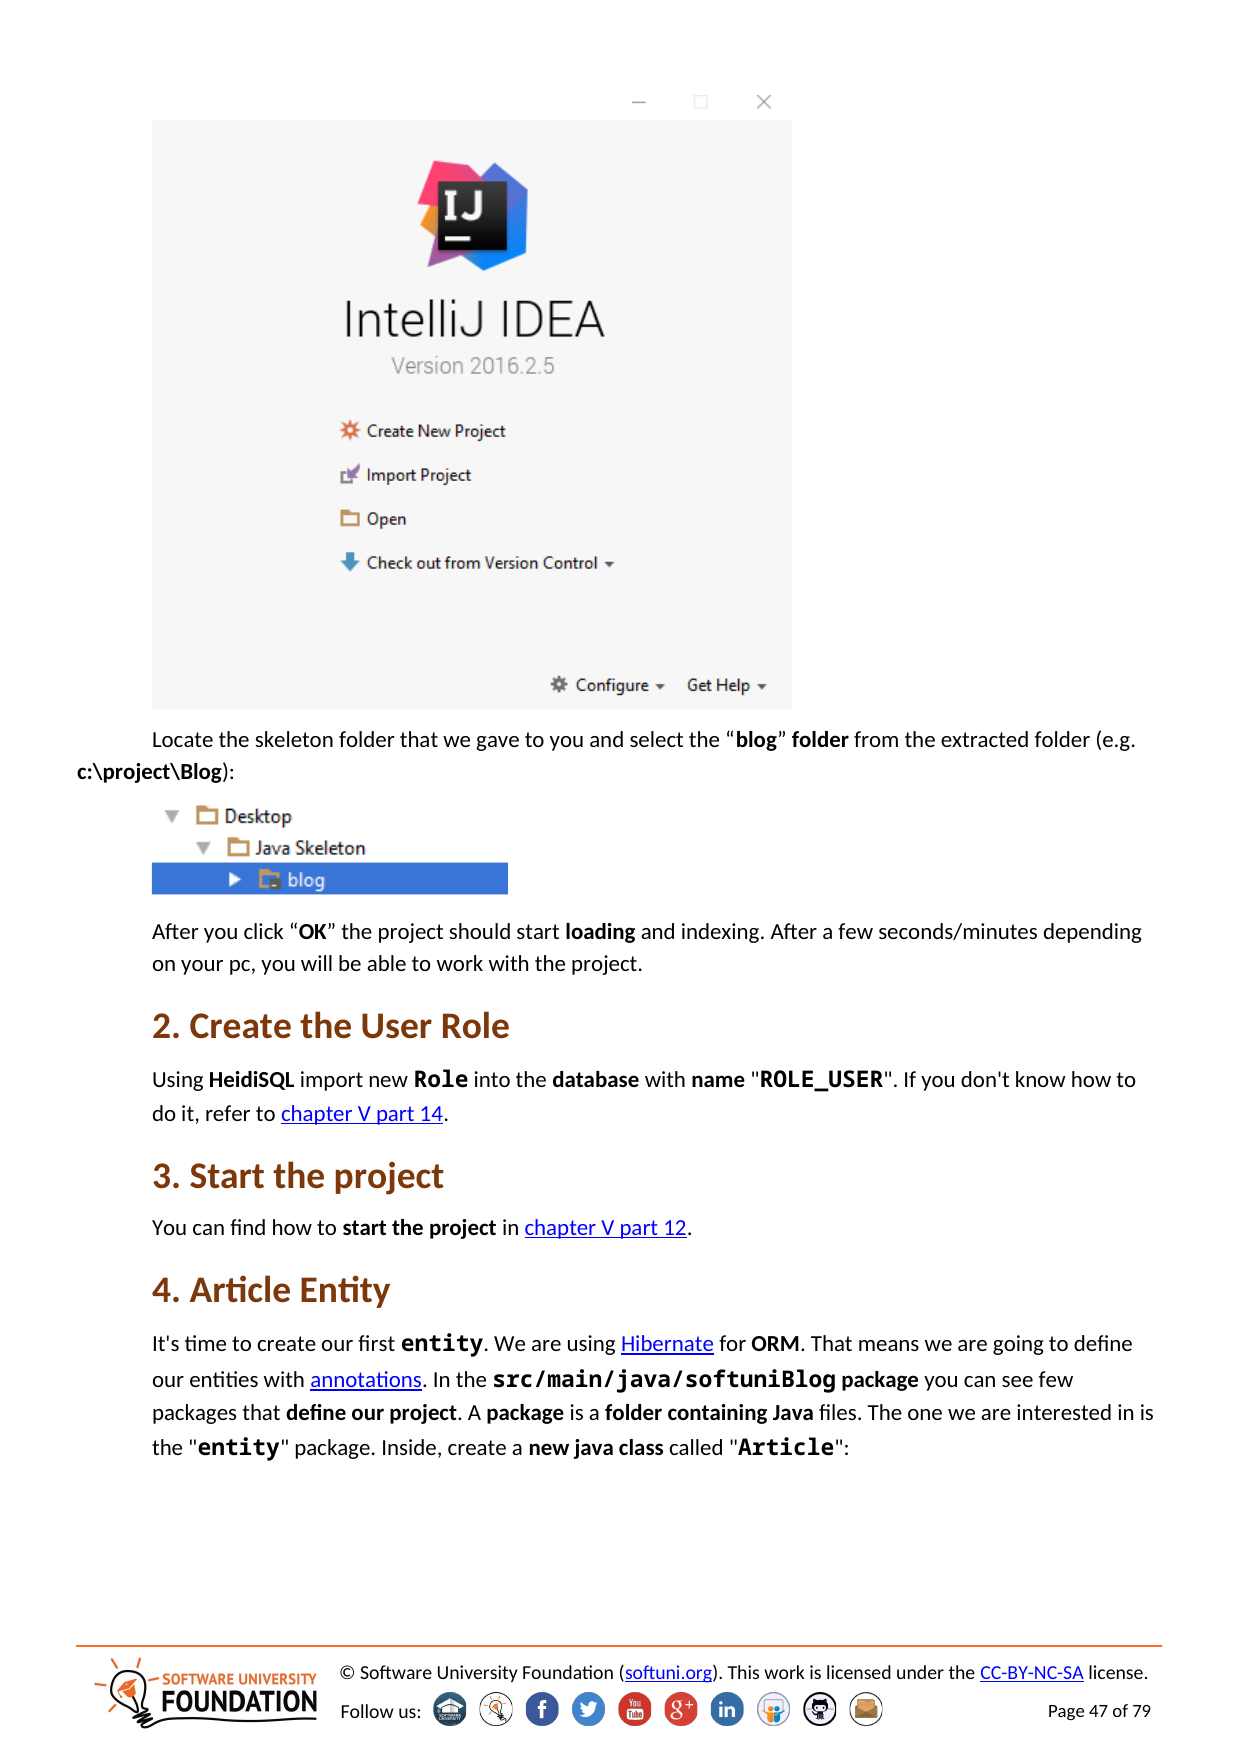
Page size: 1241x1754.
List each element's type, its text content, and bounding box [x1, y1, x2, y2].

picture [618, 1692, 652, 1726]
subtitle Article Entity [152, 1266, 1163, 1312]
subtitle Create the User Role [152, 1002, 1163, 1048]
picture [849, 1692, 883, 1726]
text After you click “OK” the project should start loading and indexing. After a few seconds/minutes depending on your pc, you will be able to work with the project. [152, 917, 1163, 977]
text It's time to create our first entity. We are using Hibernate for ORM. That means we are going to define our entities with annotations. In the src/main/java/softuniBlog package you can see few packages that define our project. A package is a folder containing Java files. The one we are interested in is the "entity" package. Inside, create a new java class called "Article": [152, 1327, 1163, 1462]
picture [151, 802, 508, 901]
picture [525, 1692, 559, 1726]
subtitle Start the project [152, 1152, 1163, 1198]
picture [803, 1692, 837, 1726]
picture [93, 1656, 317, 1729]
picture [479, 1692, 513, 1726]
text You can find how to start the project in chapter V part 12. [152, 1213, 1163, 1241]
text Locate the skeleton folder that we gave to you and select the “blog” folder from the extracted folder (e.g. c:\project\Blog): [77, 725, 1163, 785]
picture [433, 1692, 467, 1726]
text Using HeidiSQL import new Role into the database with name "ROLE_USER". If you don't know how to do it, refer to chapter V part 14. [152, 1063, 1163, 1127]
picture [151, 95, 793, 709]
picture [572, 1692, 605, 1726]
picture [710, 1692, 744, 1726]
picture [664, 1692, 698, 1726]
picture [757, 1692, 790, 1726]
